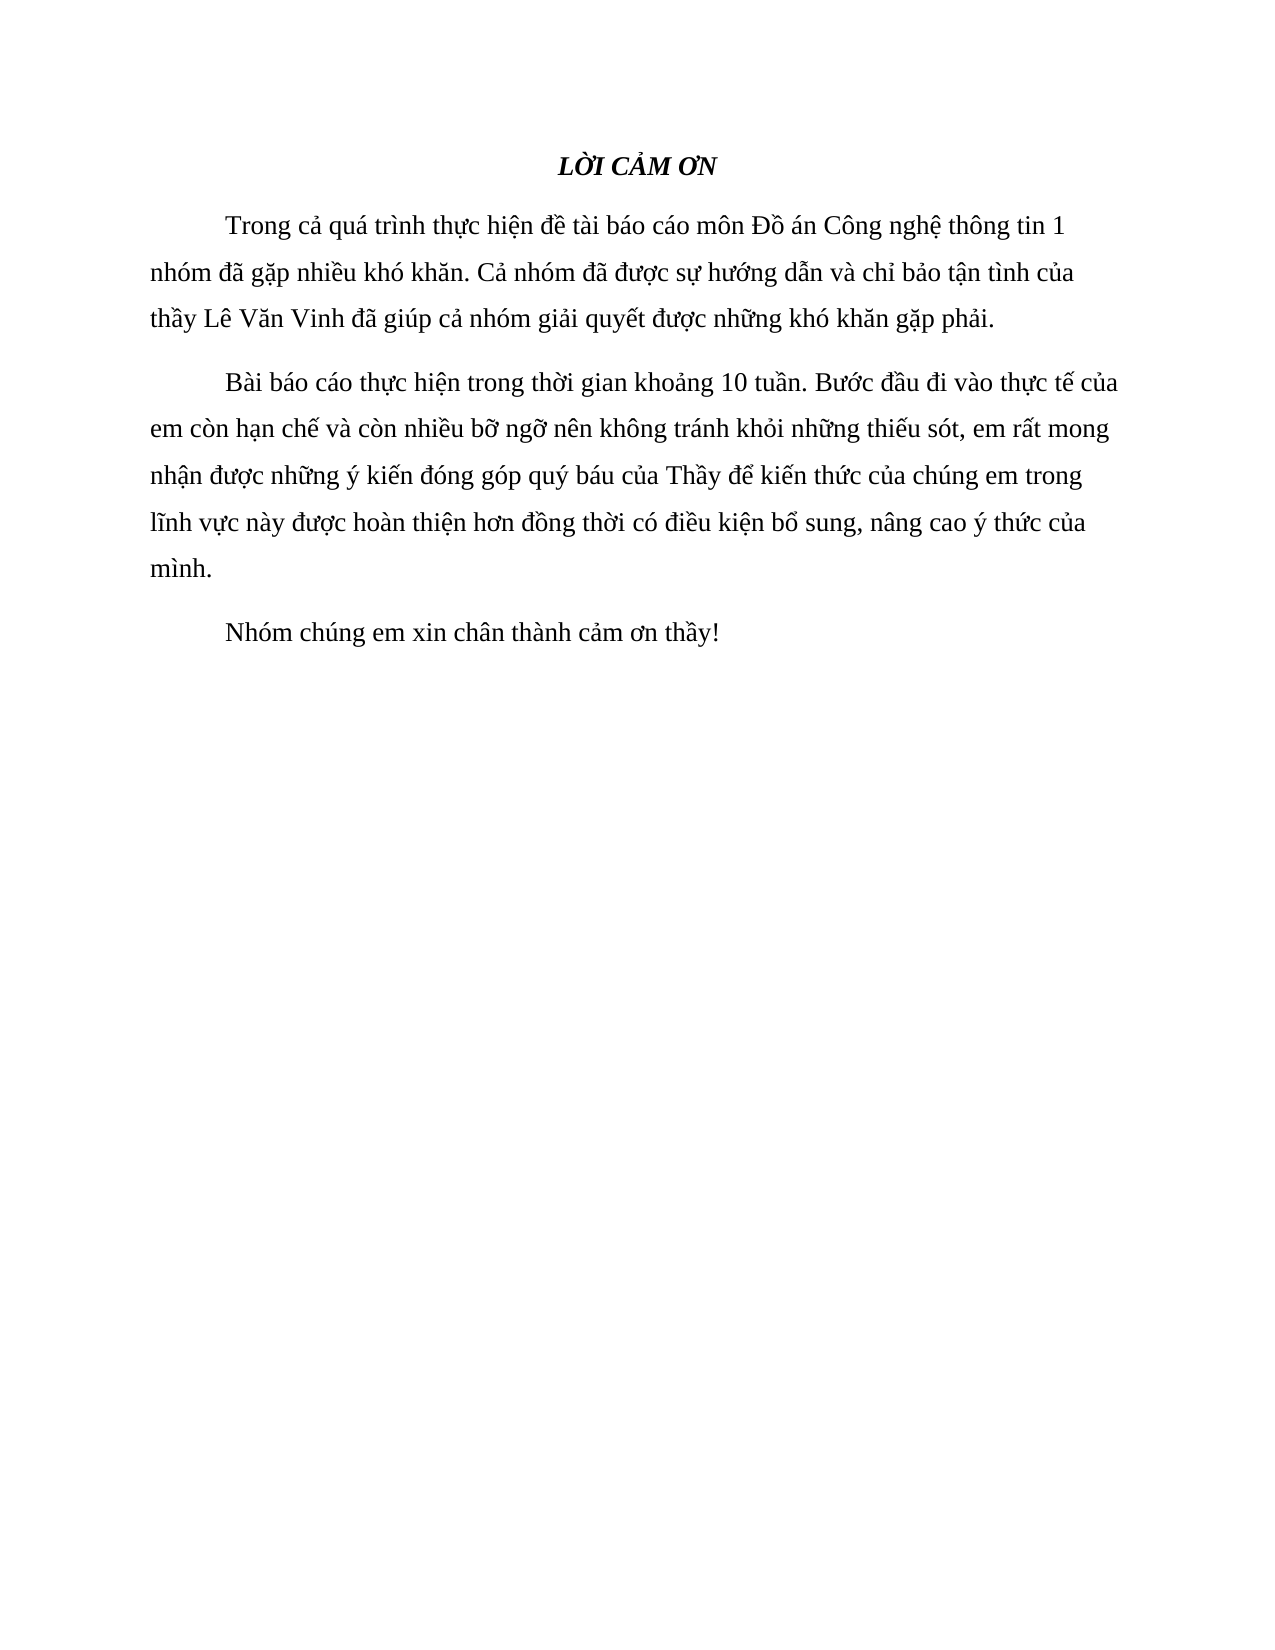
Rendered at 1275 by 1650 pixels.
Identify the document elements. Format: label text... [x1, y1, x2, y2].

text Nhóm chúng em xin chân thành cảm ơn thầy! [150, 616, 1125, 647]
text Trong cả quá trình thực hiện đề tài báo cáo môn Đồ án Công nghệ thông tin 1 nhóm đã gặp nhiều khó khăn. Cả nhóm đã được sự hướng dẫn và chỉ bảo tận tình của thầy Lê Văn Vinh đã giúp cả nhóm giải quyết được những khó khăn gặp phải. [150, 209, 1125, 334]
text Bài báo cáo thực hiện trong thời gian khoảng 10 tuần. Bước đầu đi vào thực tế của em còn hạn chế và còn nhiều bỡ ngỡ nên không tránh khỏi những thiếu sót, em rất mong nhận được những ý kiến đóng góp quý báu của Thầy để kiến thức của chúng em trong lĩnh vực này được hoàn thiện hơn đồng thời có điều kiện bổ sung, nâng cao ý thức của mình. [150, 366, 1125, 584]
subtitle LỜI CẢM ƠN [150, 150, 1125, 181]
